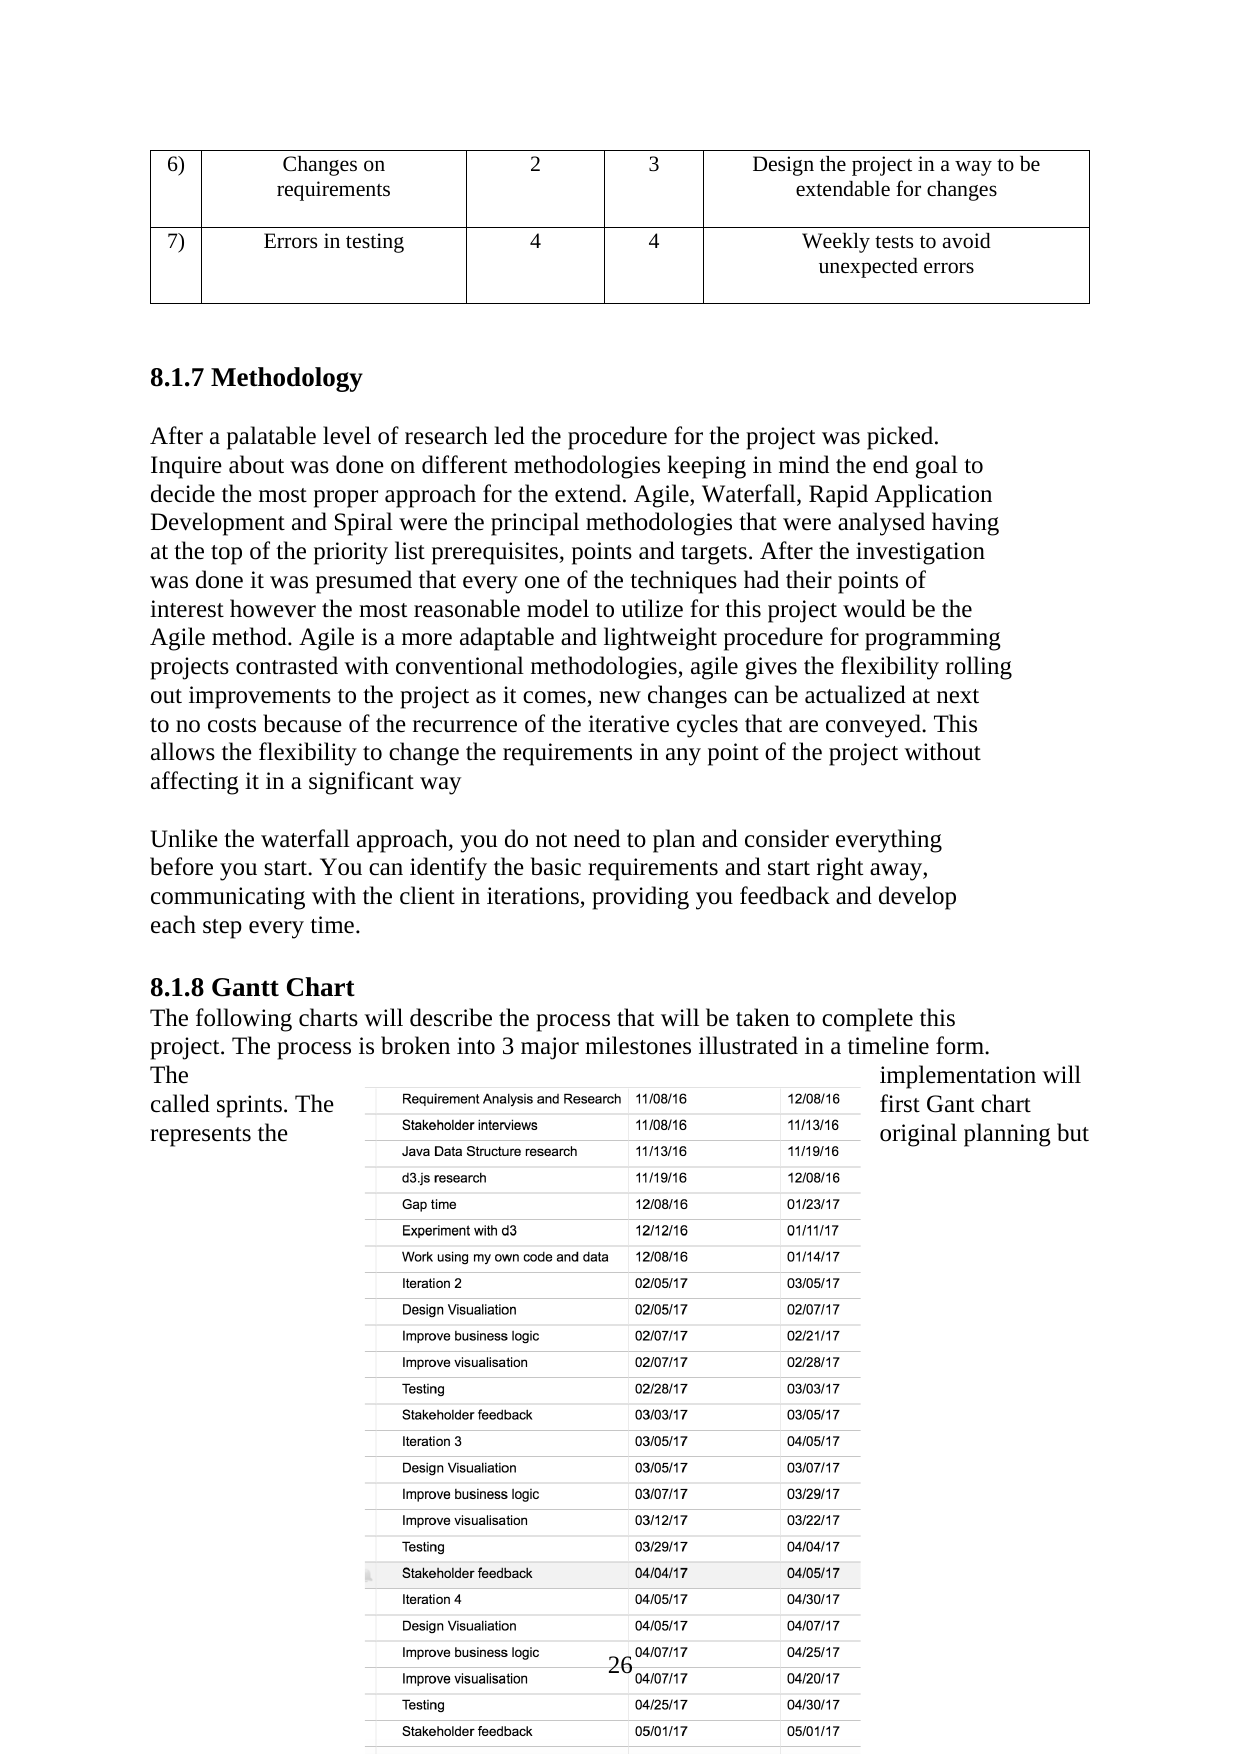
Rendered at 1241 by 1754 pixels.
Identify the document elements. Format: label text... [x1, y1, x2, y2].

table_cell 6) [151, 151, 201, 227]
subtitle 8.1.7 Methodology [150, 361, 1090, 392]
text decide the most proper approach for the extend. Agile, Waterfall, Rapid Application [150, 479, 1090, 507]
text before you start. You can identify the basic requirements and start right away, [150, 852, 1090, 881]
text Unlike the waterfall approach, you do not need to plan and consider everything [150, 824, 1090, 852]
table_cell 4 [605, 228, 703, 303]
table_cell 4 [467, 228, 604, 303]
text called sprints. The first Gant chart represents the original planning but after the delay a new one was created. [861, 1089, 1090, 1146]
table_cell 2 [467, 151, 604, 227]
subtitle 8.1.8 Gantt Chart [150, 972, 1090, 1003]
table_cell 7) [151, 228, 201, 303]
text was done it was presumed that every one of the techniques had their points of [150, 565, 1090, 594]
text The following charts will describe the process that will be taken to complete this [150, 1003, 1090, 1031]
text out improvements to the project as it comes, new changes can be actualized at next [150, 680, 1090, 709]
text interest however the most reasonable model to utilize for this project would be the [150, 594, 1090, 622]
text After a palatable level of research led the procedure for the project was picked. [150, 421, 1090, 450]
text called sprints. The first Gant chart represents the original planning but after the delay a new one was created. [150, 1089, 364, 1146]
text Agile method. Agile is a more adaptable and lightweight procedure for programming [150, 622, 1090, 651]
text The implementation will follow an agile methodology that includes some iterations [150, 1060, 1090, 1089]
text at the top of the priority list prerequisites, points and targets. After the investigation [150, 536, 1090, 565]
picture [364, 1087, 861, 1754]
table_cell Design the project in a way to be extendable for changes [704, 151, 1089, 227]
table_cell Weekly tests to avoid unexpected errors [704, 228, 1089, 303]
table_cell 3 [605, 151, 703, 227]
text allows the flexibility to change the requirements in any point of the project without [150, 737, 1090, 766]
text Inquire about was done on different methodologies keeping in mind the end goal to [150, 450, 1090, 479]
table_cell Changes on requirements [202, 151, 466, 227]
text project. The process is broken into 3 major milestones illustrated in a timeline form. [150, 1031, 1090, 1060]
text projects contrasted with conventional methodologies, agile gives the flexibility rolling [150, 651, 1090, 680]
table_cell Errors in testing [202, 228, 466, 303]
text to no costs because of the recurrence of the iterative cycles that are conveyed. This [150, 709, 1090, 737]
text each step every time. [150, 910, 1090, 939]
text communicating with the client in iterations, providing you feedback and develop [150, 881, 1090, 910]
text affecting it in a significant way [150, 766, 1090, 795]
text Development and Spiral were the principal methodologies that were analysed having [150, 507, 1090, 536]
